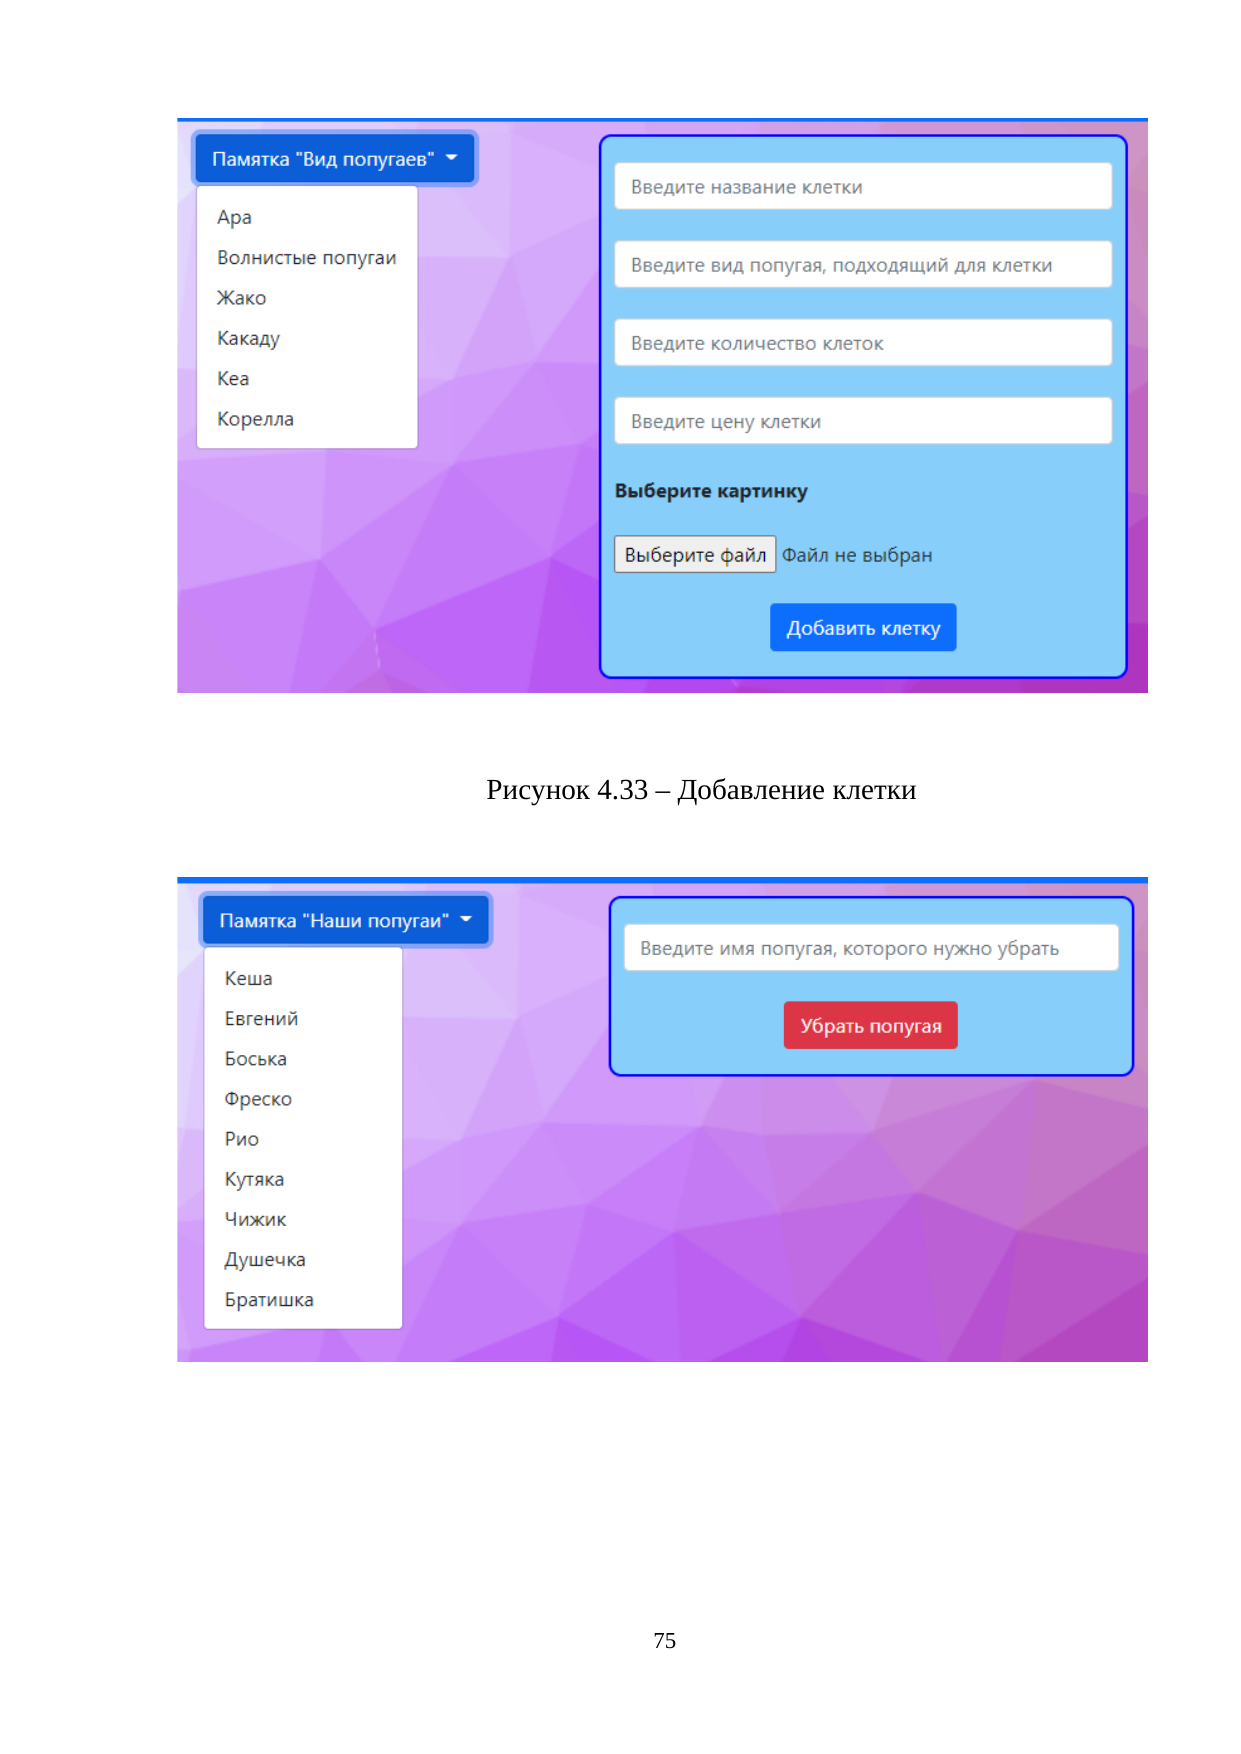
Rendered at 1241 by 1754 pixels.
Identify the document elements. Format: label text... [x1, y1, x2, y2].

text Рисунок 4.33 – Добавление клетки [177, 772, 1152, 806]
picture [177, 877, 1148, 1362]
picture [177, 118, 1148, 693]
